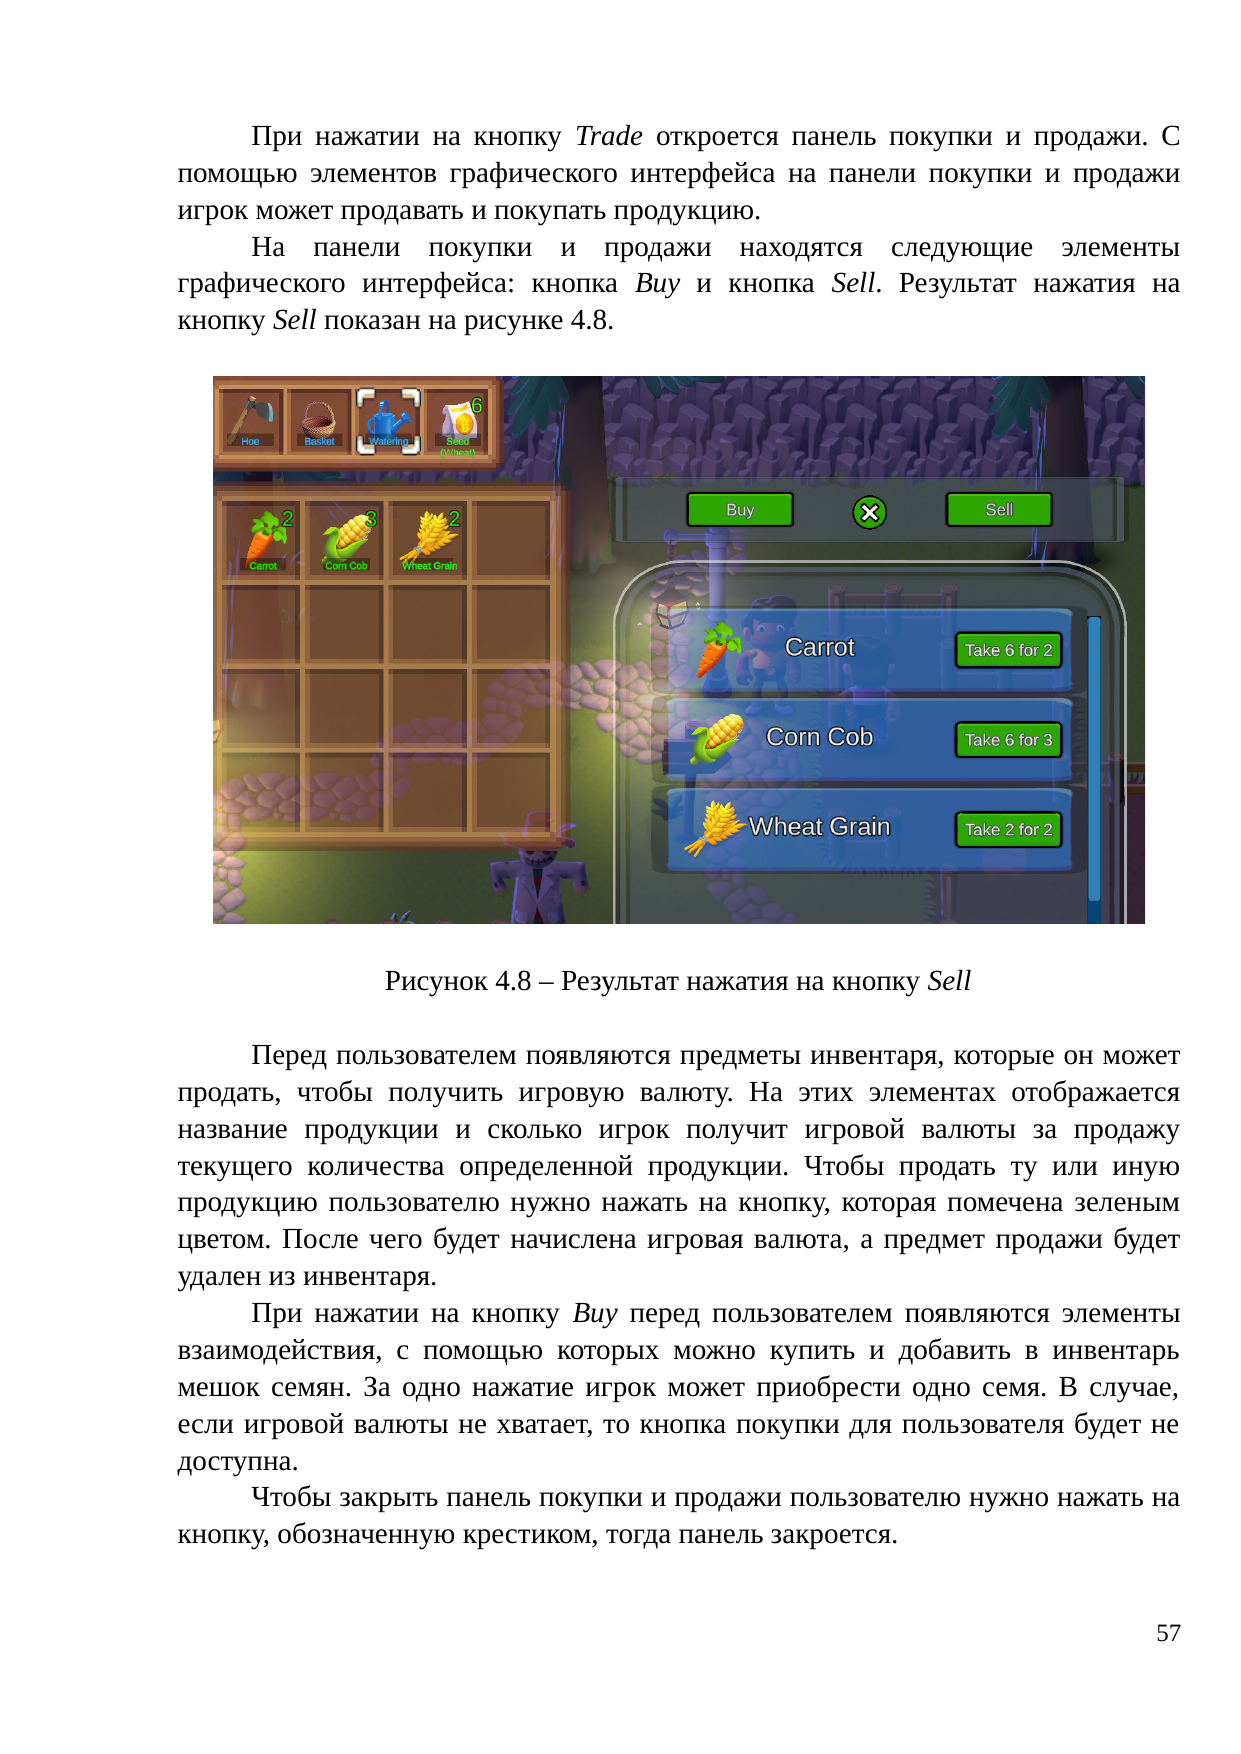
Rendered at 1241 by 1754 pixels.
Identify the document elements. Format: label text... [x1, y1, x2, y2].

text При нажатии на кнопку Buy перед пользователем появляются элементы взаимодействия, с помощью которых можно купить и добавить в инвентарь мешок семян. За одно нажатие игрок может приобрести одно семя. В случае, если игровой валюты не хватает, то кнопка покупки для пользователя будет не доступна. [177, 1295, 1181, 1476]
picture [213, 376, 1146, 924]
text Чтобы закрыть панель покупки и продажи пользователю нужно нажать на кнопку, обозначенную крестиком, тогда панель закроется. [177, 1479, 1181, 1550]
text Рисунок 4.8 – Результат нажатия на кнопку Sell [177, 963, 1181, 997]
text На панели покупки и продажи находятся следующие элементы графического интерфейса: кнопка Buy и кнопка Sell. Результат нажатия на кнопку Sell показан на рисунке 4.8. [177, 229, 1181, 336]
text Перед пользователем появляются предметы инвентаря, которые он может продать, чтобы получить игровую валюту. На этих элементах отображается название продукции и сколько игрок получит игровой валюты за продажу текущего количества определенной продукции. Чтобы продать ту или иную продукцию пользователю нужно нажать на кнопку, которая помечена зеленым цветом. После чего будет начислена игровая валюта, а предмет продажи будет удален из инвентаря. [177, 1037, 1181, 1292]
text При нажатии на кнопку Trade откроется панель покупки и продажи. С помощью элементов графического интерфейса на панели покупки и продажи игрок может продавать и покупать продукцию. [177, 118, 1181, 225]
